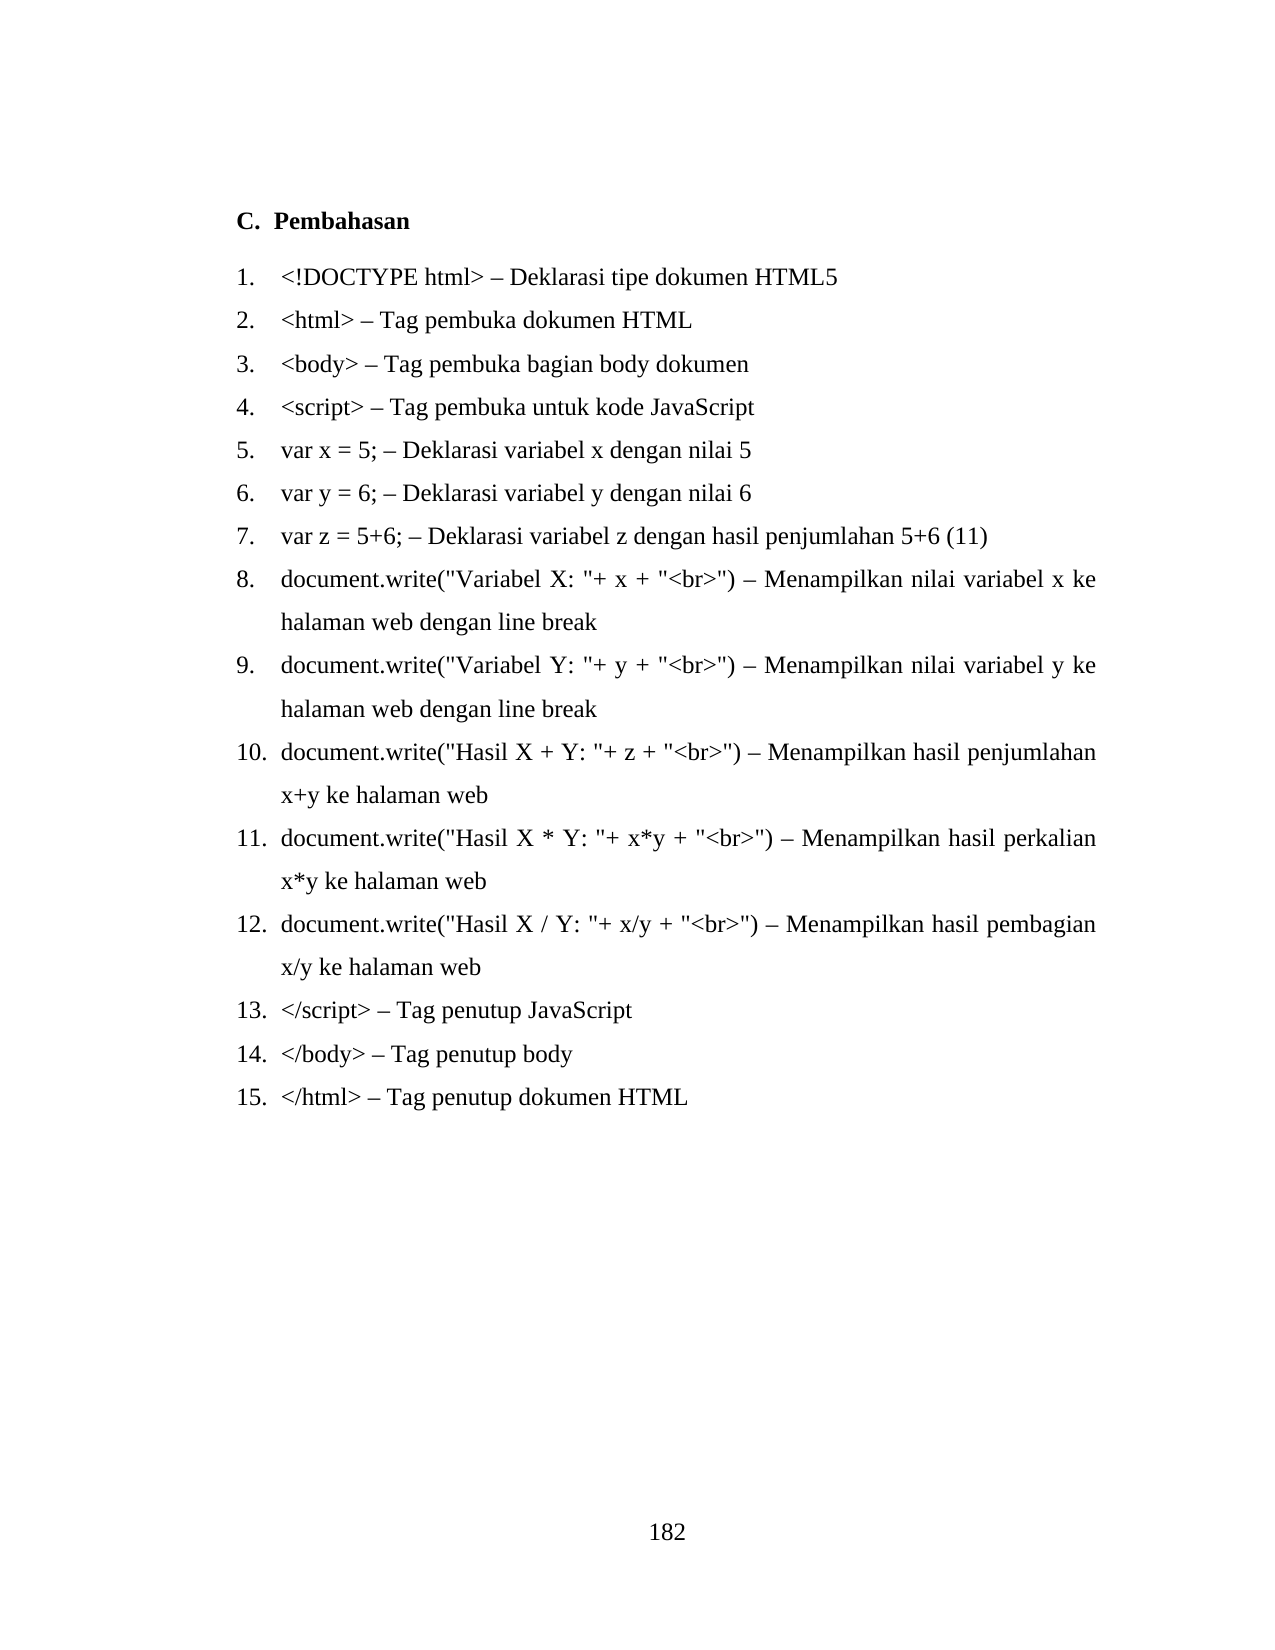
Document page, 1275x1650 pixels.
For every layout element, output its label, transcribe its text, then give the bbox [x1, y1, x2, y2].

list document.write("Variabel X: "+ x + "<br>") – Menampilkan nilai variabel x ke halaman web dengan line break [236, 564, 1098, 636]
list <body> – Tag pembuka bagian body dokumen [236, 349, 1098, 377]
list var x = 5; – Deklarasi variabel x dengan nilai 5 [236, 435, 1098, 464]
subtitle Pembahasan [236, 206, 1098, 235]
list </body> – Tag penutup body [236, 1039, 1098, 1067]
list <html> – Tag pembuka dokumen HTML [236, 306, 1098, 334]
list document.write("Variabel Y: "+ y + "<br>") – Menampilkan nilai variabel y ke halaman web dengan line break [236, 651, 1098, 722]
list </script> – Tag penutup JavaScript [236, 996, 1098, 1024]
list </html> – Tag penutup dokumen HTML [236, 1082, 1098, 1111]
list var z = 5+6; – Deklarasi variabel z dengan hasil penjumlahan 5+6 (11) [236, 521, 1098, 550]
list document.write("Hasil X * Y: "+ x*y + "<br>") – Menampilkan hasil perkalian x*y ke halaman web [236, 823, 1098, 895]
list <script> – Tag pembuka untuk kode JavaScript [236, 392, 1098, 421]
list document.write("Hasil X + Y: "+ z + "<br>") – Menampilkan hasil penjumlahan x+y ke halaman web [236, 737, 1098, 809]
list <!DOCTYPE html> – Deklarasi tipe dokumen HTML5 [236, 262, 1098, 291]
list document.write("Hasil X / Y: "+ x/y + "<br>") – Menampilkan hasil pembagian x/y ke halaman web [236, 909, 1098, 981]
list var y = 6; – Deklarasi variabel y dengan nilai 6 [236, 478, 1098, 507]
